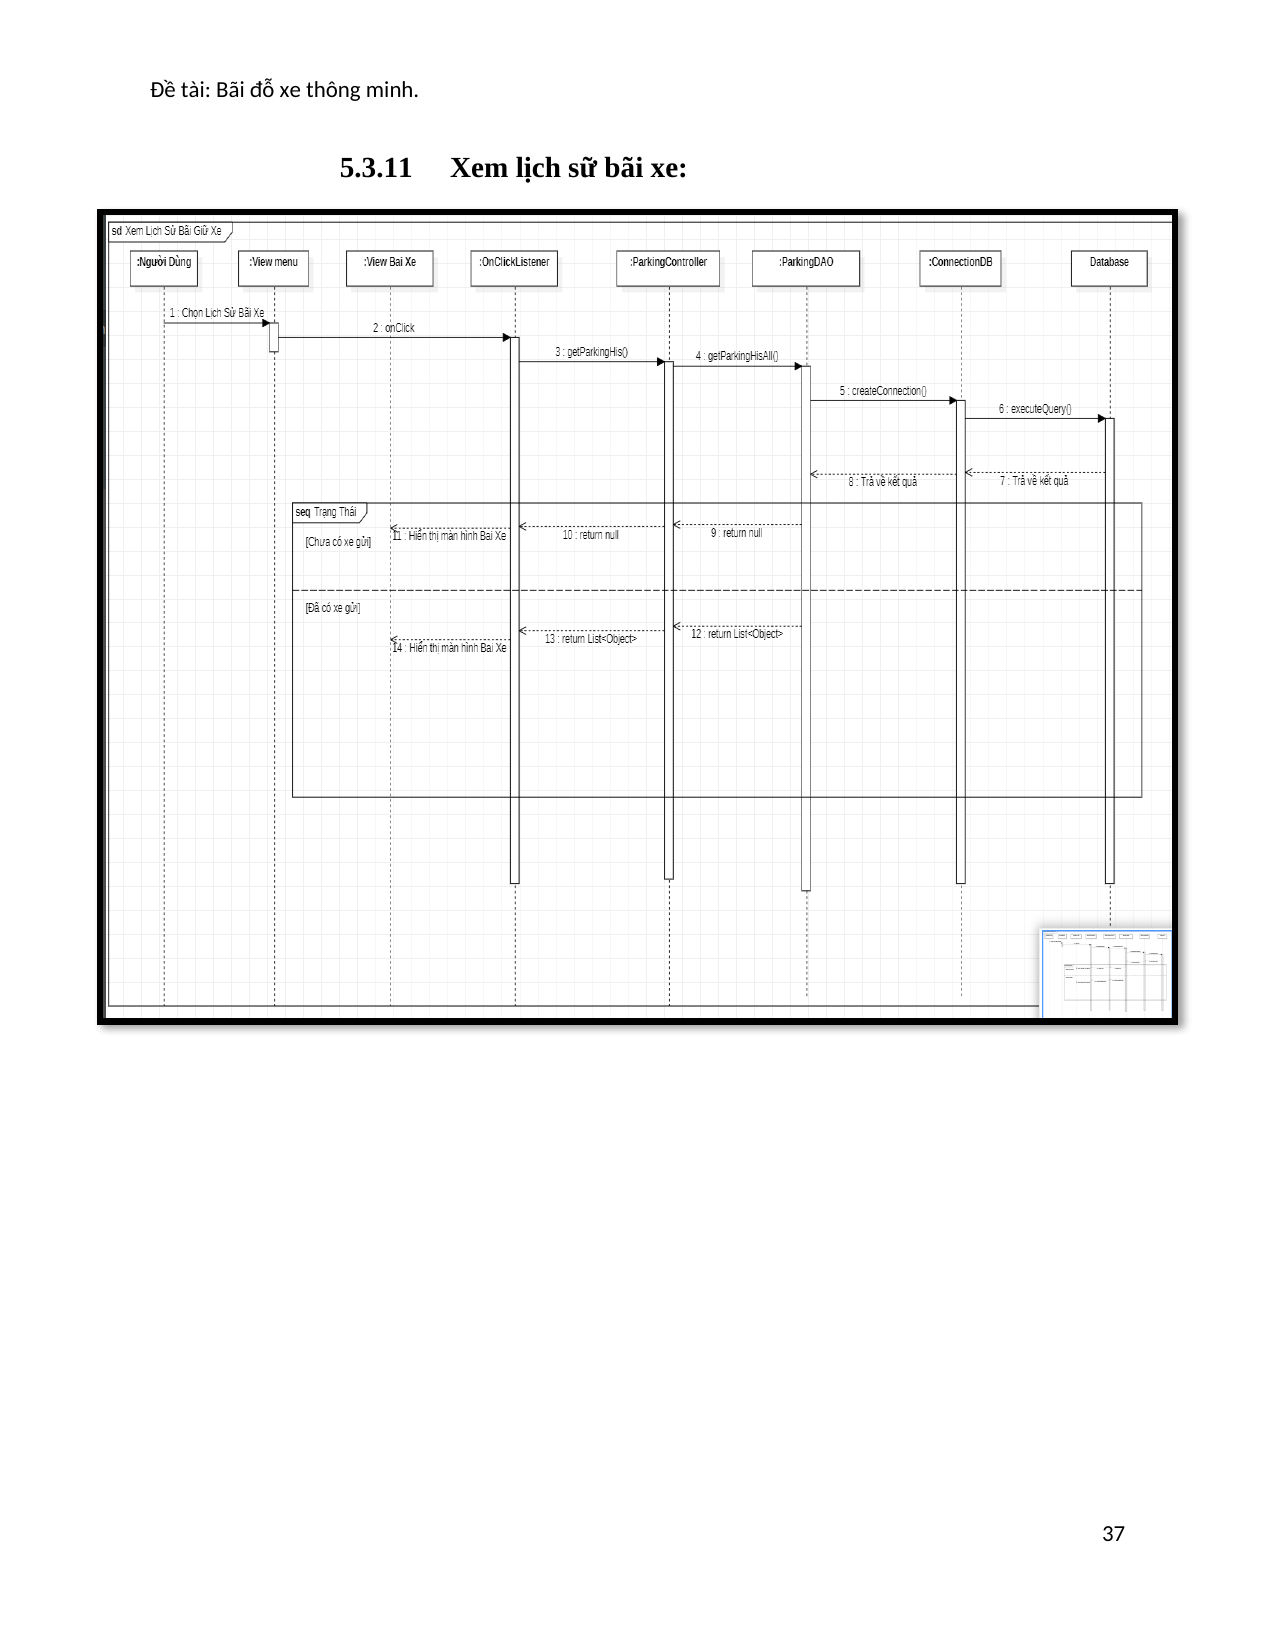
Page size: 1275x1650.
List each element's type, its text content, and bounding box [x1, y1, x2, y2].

text Xem lịch sữ bãi xe: [412, 150, 1125, 183]
picture [103, 215, 1172, 1018]
